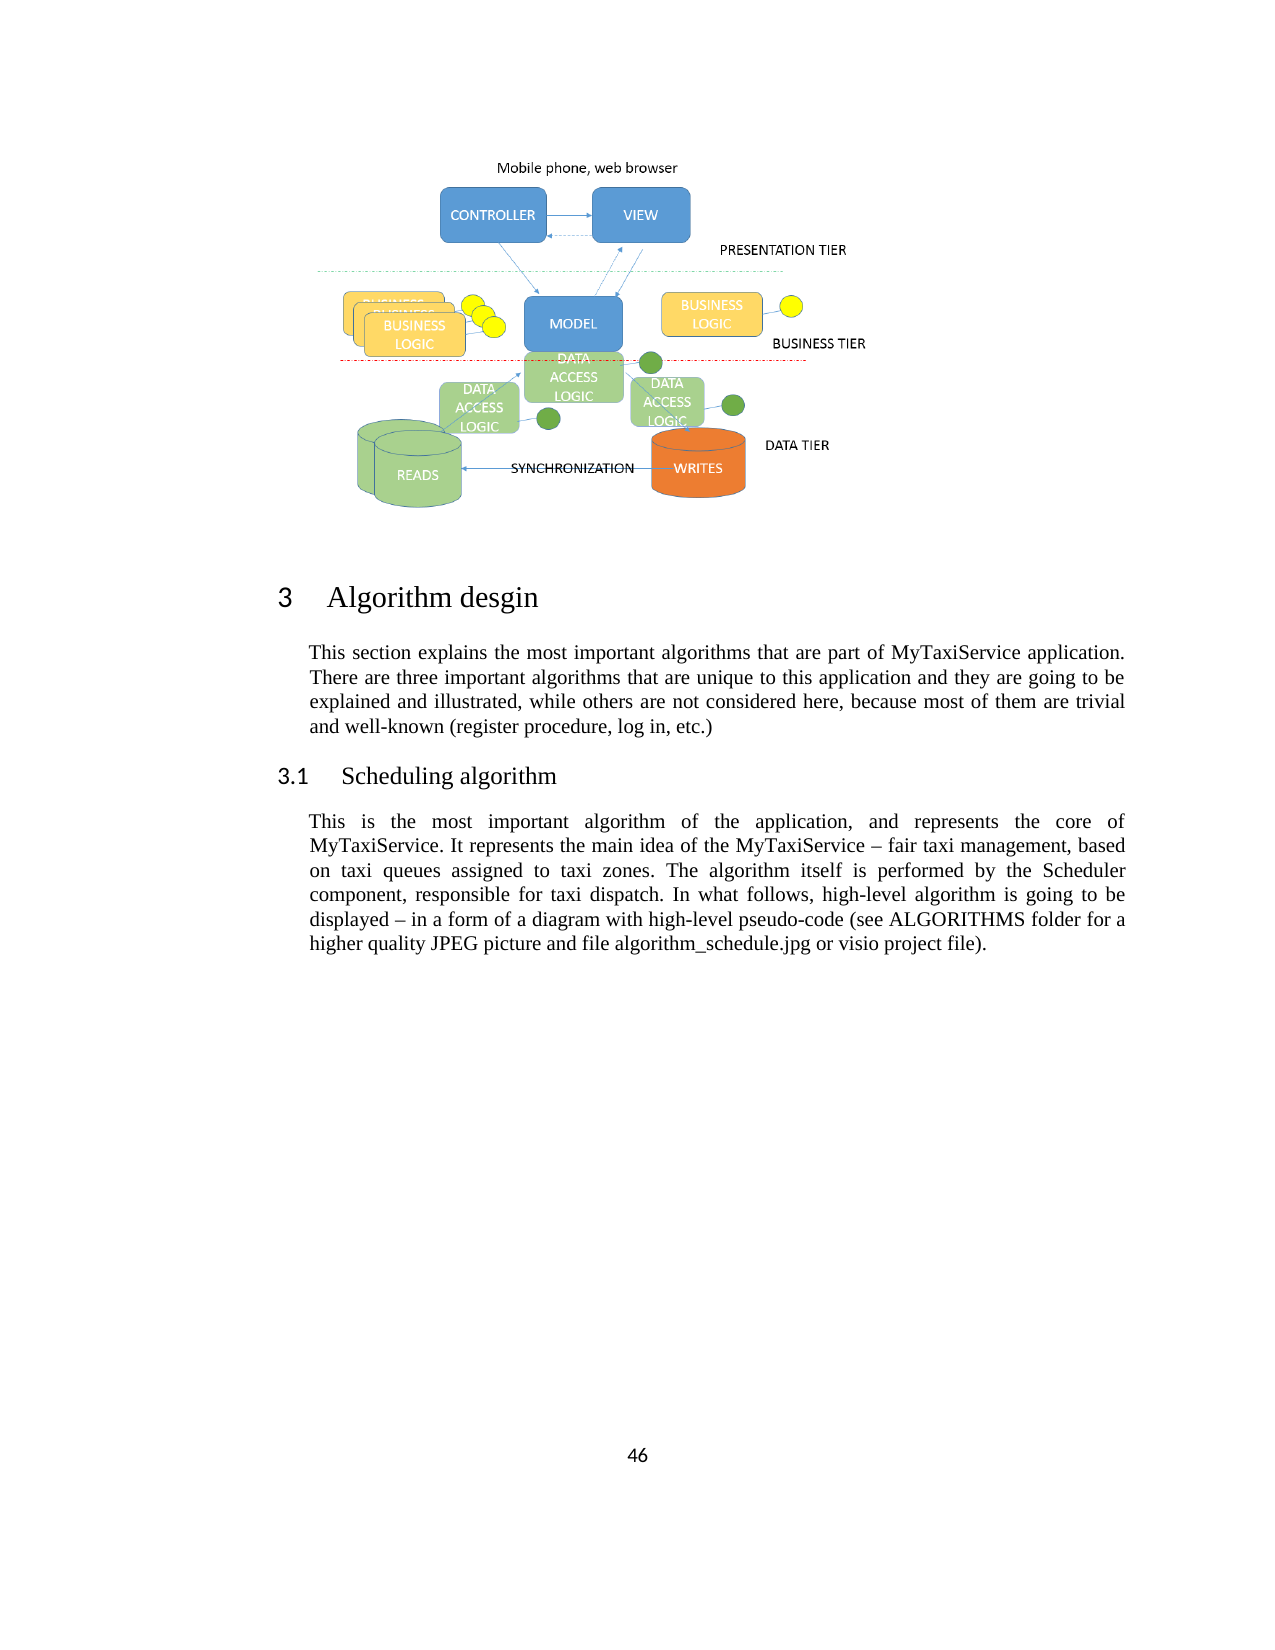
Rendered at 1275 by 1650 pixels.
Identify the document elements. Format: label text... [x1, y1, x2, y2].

text This section explains the most important algorithms that are part of MyTaxiService application. There are three important algorithms that are unique to this application and they are going to be explained and illustrated, while others are not considered here, because most of them are trivial and well-known (register procedure, log in, etc.) [308, 640, 1127, 738]
subtitle Algorithm desgin [277, 578, 1127, 615]
picture [309, 150, 966, 553]
subtitle Scheduling algorithm [277, 761, 1127, 791]
text This is the most important algorithm of the application, and represents the core of MyTaxiService. It represents the main idea of the MyTaxiService – fair taxi management, based on taxi queues assigned to taxi zones. The algorithm itself is performed by the Scheduler component, responsible for taxi dispatch. In what follows, high-level algorithm is going to be displayed – in a form of a diagram with high-level pseudo-code (see ALGORITHMS folder for a higher quality JPEG picture and file algorithm_schedule.jpg or visio project file). [308, 809, 1127, 955]
